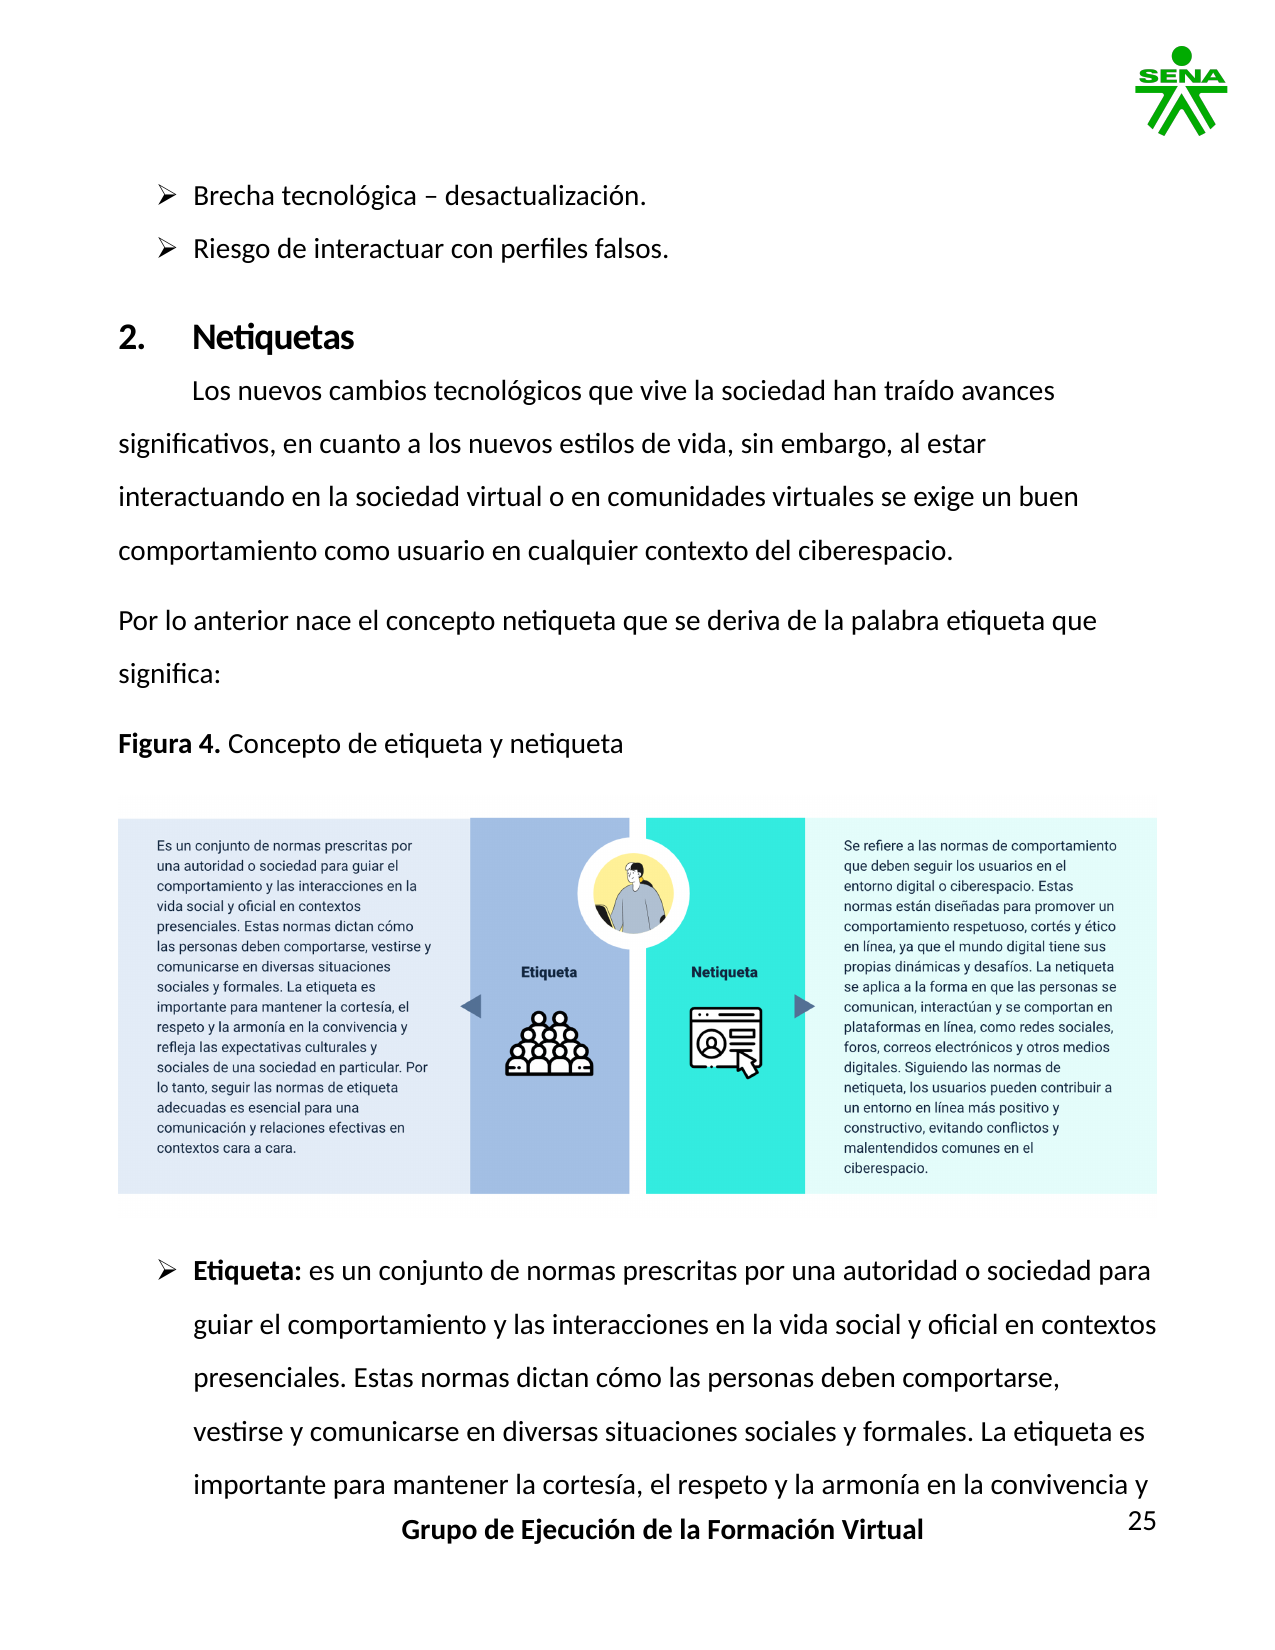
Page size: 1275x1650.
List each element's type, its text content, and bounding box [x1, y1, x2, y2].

text Los nuevos cambios tecnológicos que vive la sociedad han traído avances significativos, en cuanto a los nuevos estilos de vida, sin embargo, al estar interactuando en la sociedad virtual o en comunidades virtuales se exige un buen comportamiento como usuario en cualquier contexto del ciberespacio. [118, 372, 1157, 567]
text Por lo anterior nace el concepto netiqueta que se deriva de la palabra etiqueta que significa: [118, 602, 1157, 691]
list Riesgo de interactuar con perfiles falsos. [156, 231, 1157, 266]
subtitle Netiquetas [118, 313, 1157, 359]
text Figura 4. Concepto de etiqueta y netiqueta [118, 726, 1157, 761]
picture [118, 795, 1157, 1218]
picture [1135, 46, 1228, 136]
list Brecha tecnológica – desactualización. [156, 177, 1157, 213]
